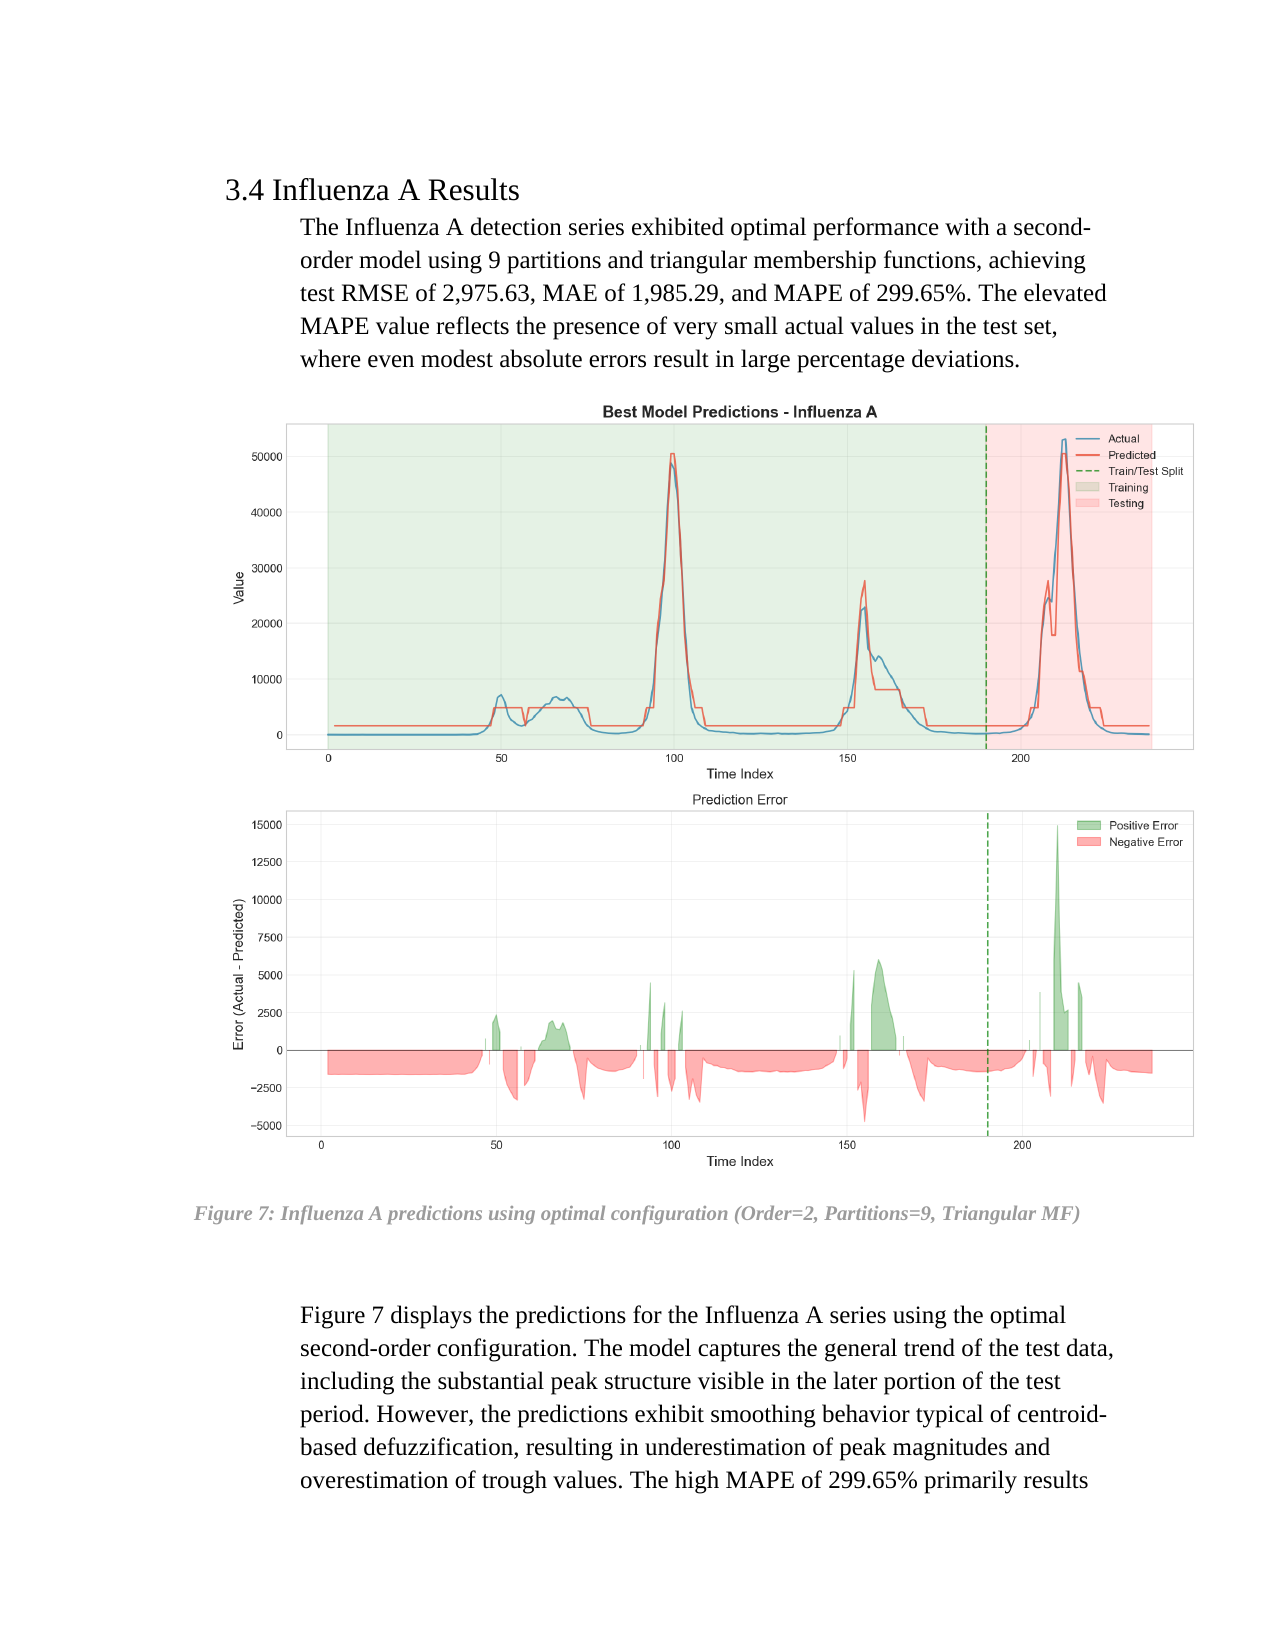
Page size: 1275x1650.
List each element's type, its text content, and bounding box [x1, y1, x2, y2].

text The Influenza A detection series exhibited optimal performance with a second-order model using 9 partitions and triangular membership functions, achieving test RMSE of 2,975.63, MAE of 1,985.29, and MAPE of 299.65%. The elevated MAPE value reflects the presence of very small actual values in the test set, where even modest absolute errors result in large percentage deviations. [300, 212, 1125, 373]
picture [225, 398, 1200, 1176]
subtitle 3.4 Influenza A Results [150, 171, 1125, 207]
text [300, 1300, 1125, 1493]
text Figure 7: Influenza A predictions using optimal configuration (Order=2, Partitions=9, Triangular MF) [150, 1201, 1125, 1225]
